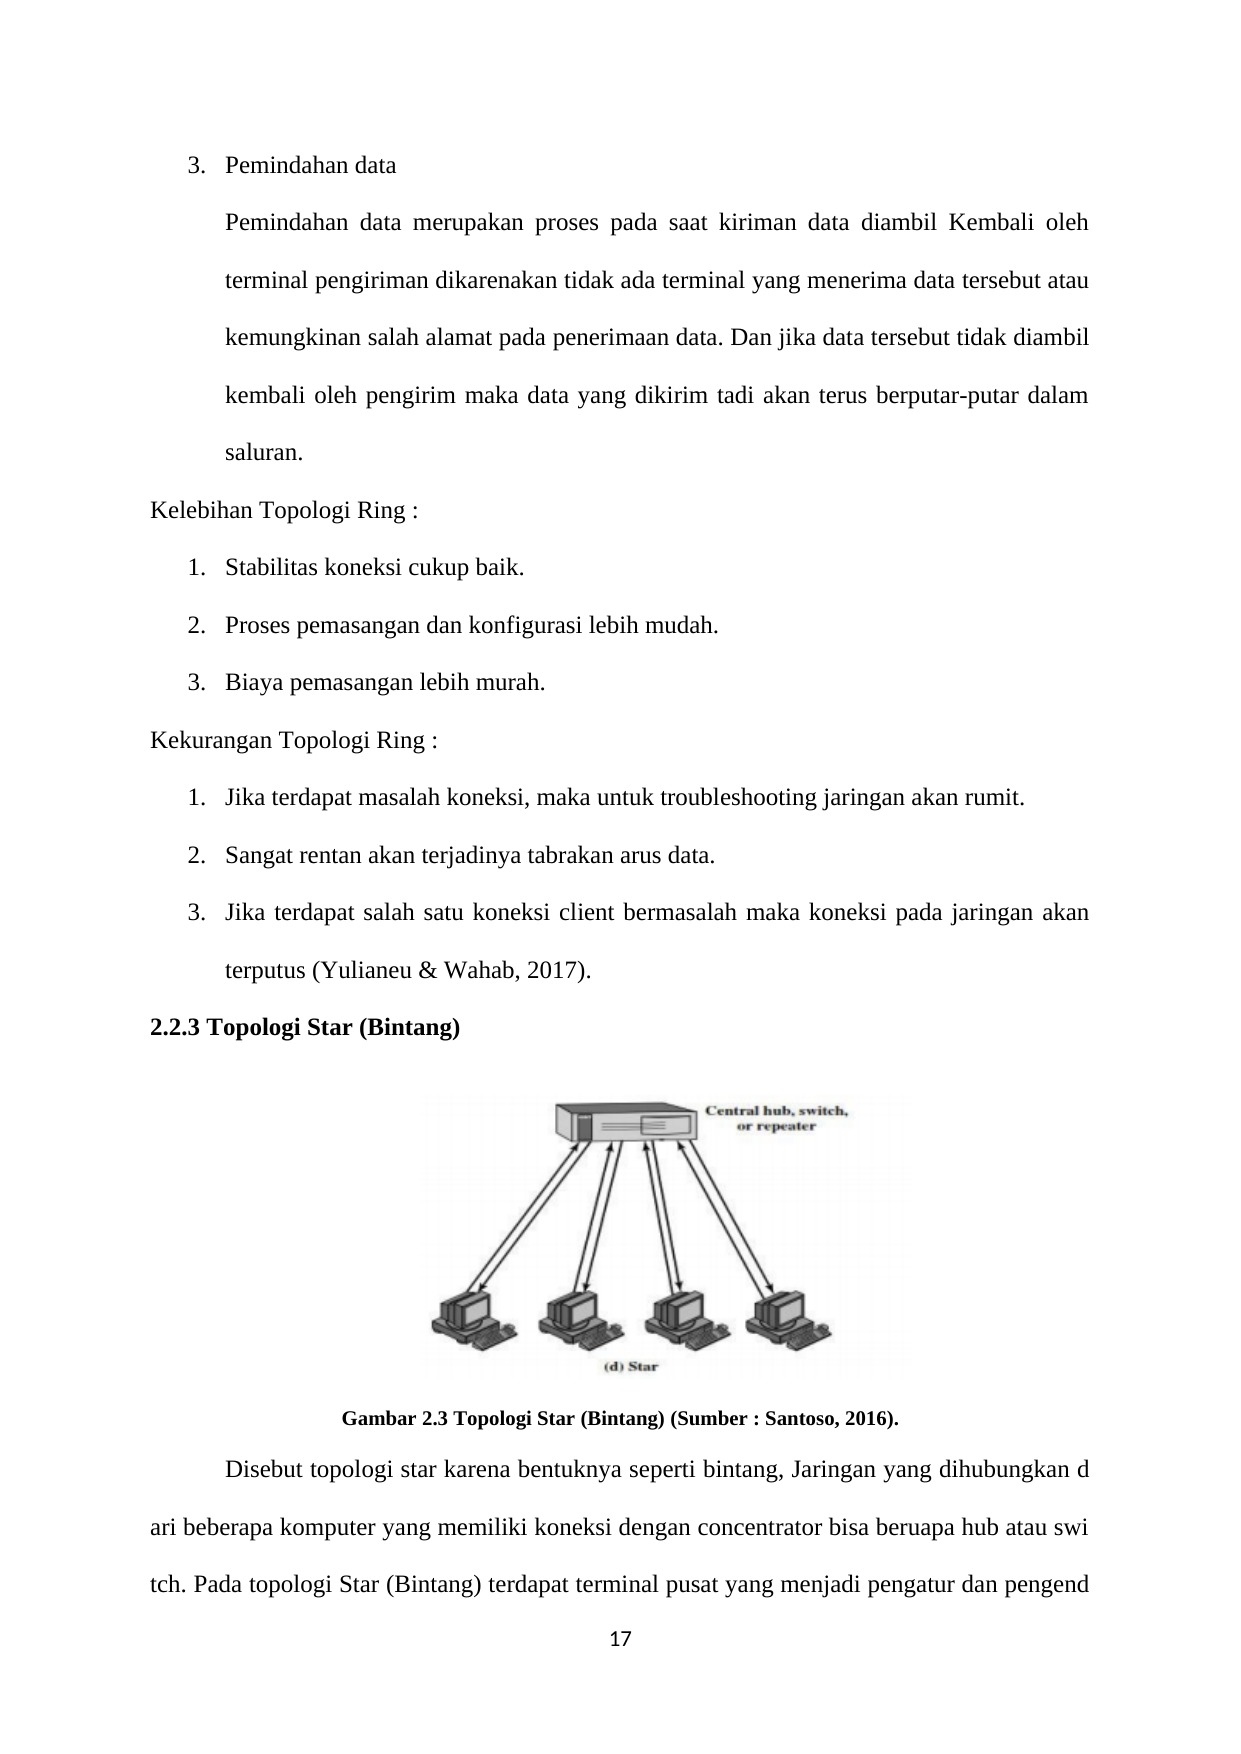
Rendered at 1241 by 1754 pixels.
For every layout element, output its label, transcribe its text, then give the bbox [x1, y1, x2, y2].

picture [327, 1070, 913, 1379]
text Kelebihan Topologi Ring : [150, 495, 1090, 524]
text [150, 1454, 1090, 1598]
list Biaya pemasangan lebih murah. [187, 667, 1090, 696]
text Gambar 2.3 Topologi Star (Bintang) (Sumber : Santoso, 2016). [150, 1406, 1090, 1430]
list Pemindahan data merupakan proses pada saat kiriman data diambil Kembali oleh terminal pengiriman dikarenakan tidak ada terminal yang menerima data tersebut atau kemungkinan salah alamat pada penerimaan data. Dan jika data tersebut tidak diambil kembali oleh pengirim maka data yang dikirim tadi akan terus berputar-putar dalam saluran. [225, 207, 1090, 466]
text 2.2.3 Topologi Star (Bintang) [150, 1012, 1090, 1041]
list Proses pemasangan dan konfigurasi lebih mudah. [187, 610, 1090, 639]
list Stabilitas koneksi cukup baik. [187, 552, 1090, 581]
list Jika terdapat masalah koneksi, maka untuk troubleshooting jaringan akan rumit. [187, 782, 1090, 811]
list Sangat rentan akan terjadinya tabrakan arus data. [187, 840, 1090, 869]
list Pemindahan data [187, 150, 1090, 179]
list Jika terdapat salah satu koneksi client bermasalah maka koneksi pada jaringan akan terputus (Yulianeu & Wahab, 2017). [187, 897, 1090, 984]
text Kekurangan Topologi Ring : [150, 725, 1090, 754]
